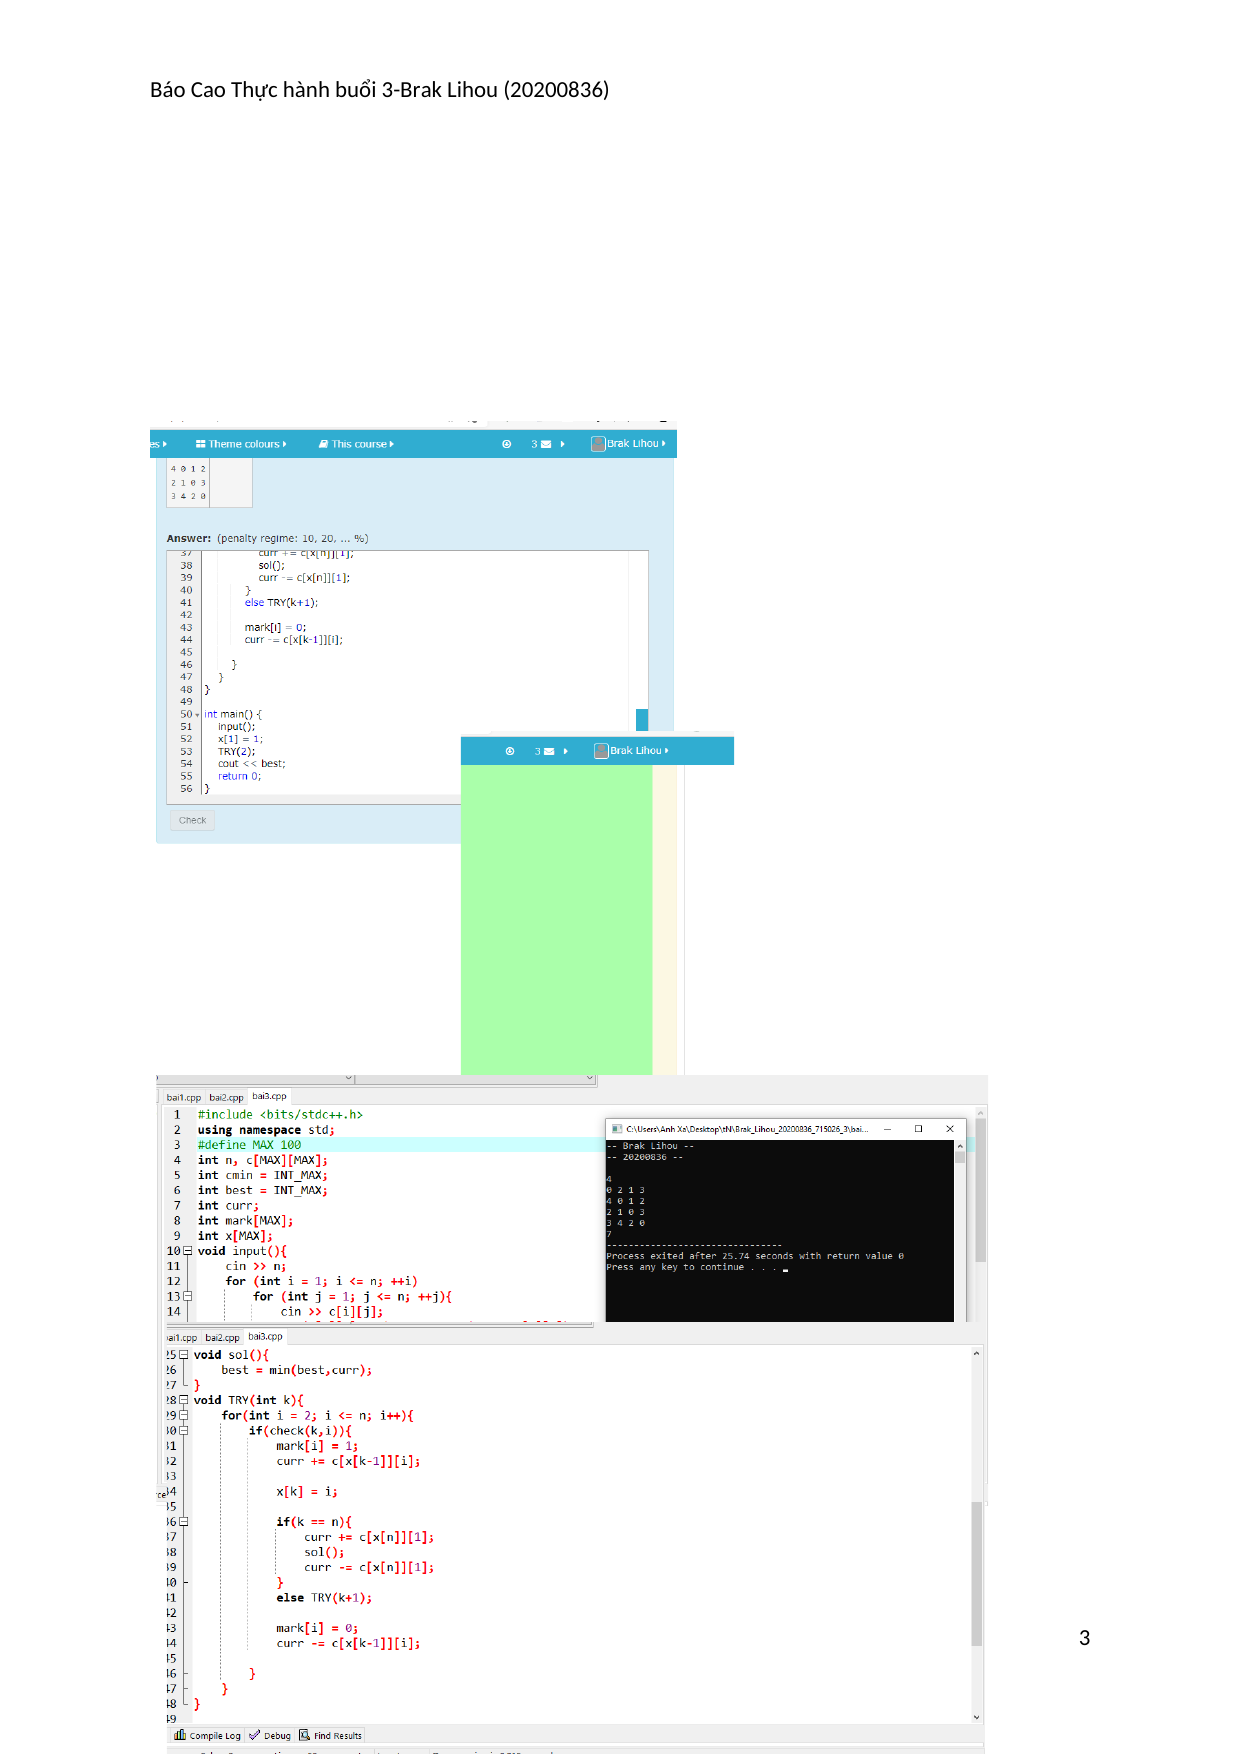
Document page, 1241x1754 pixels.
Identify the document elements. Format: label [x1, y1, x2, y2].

picture [150, 385, 989, 1754]
